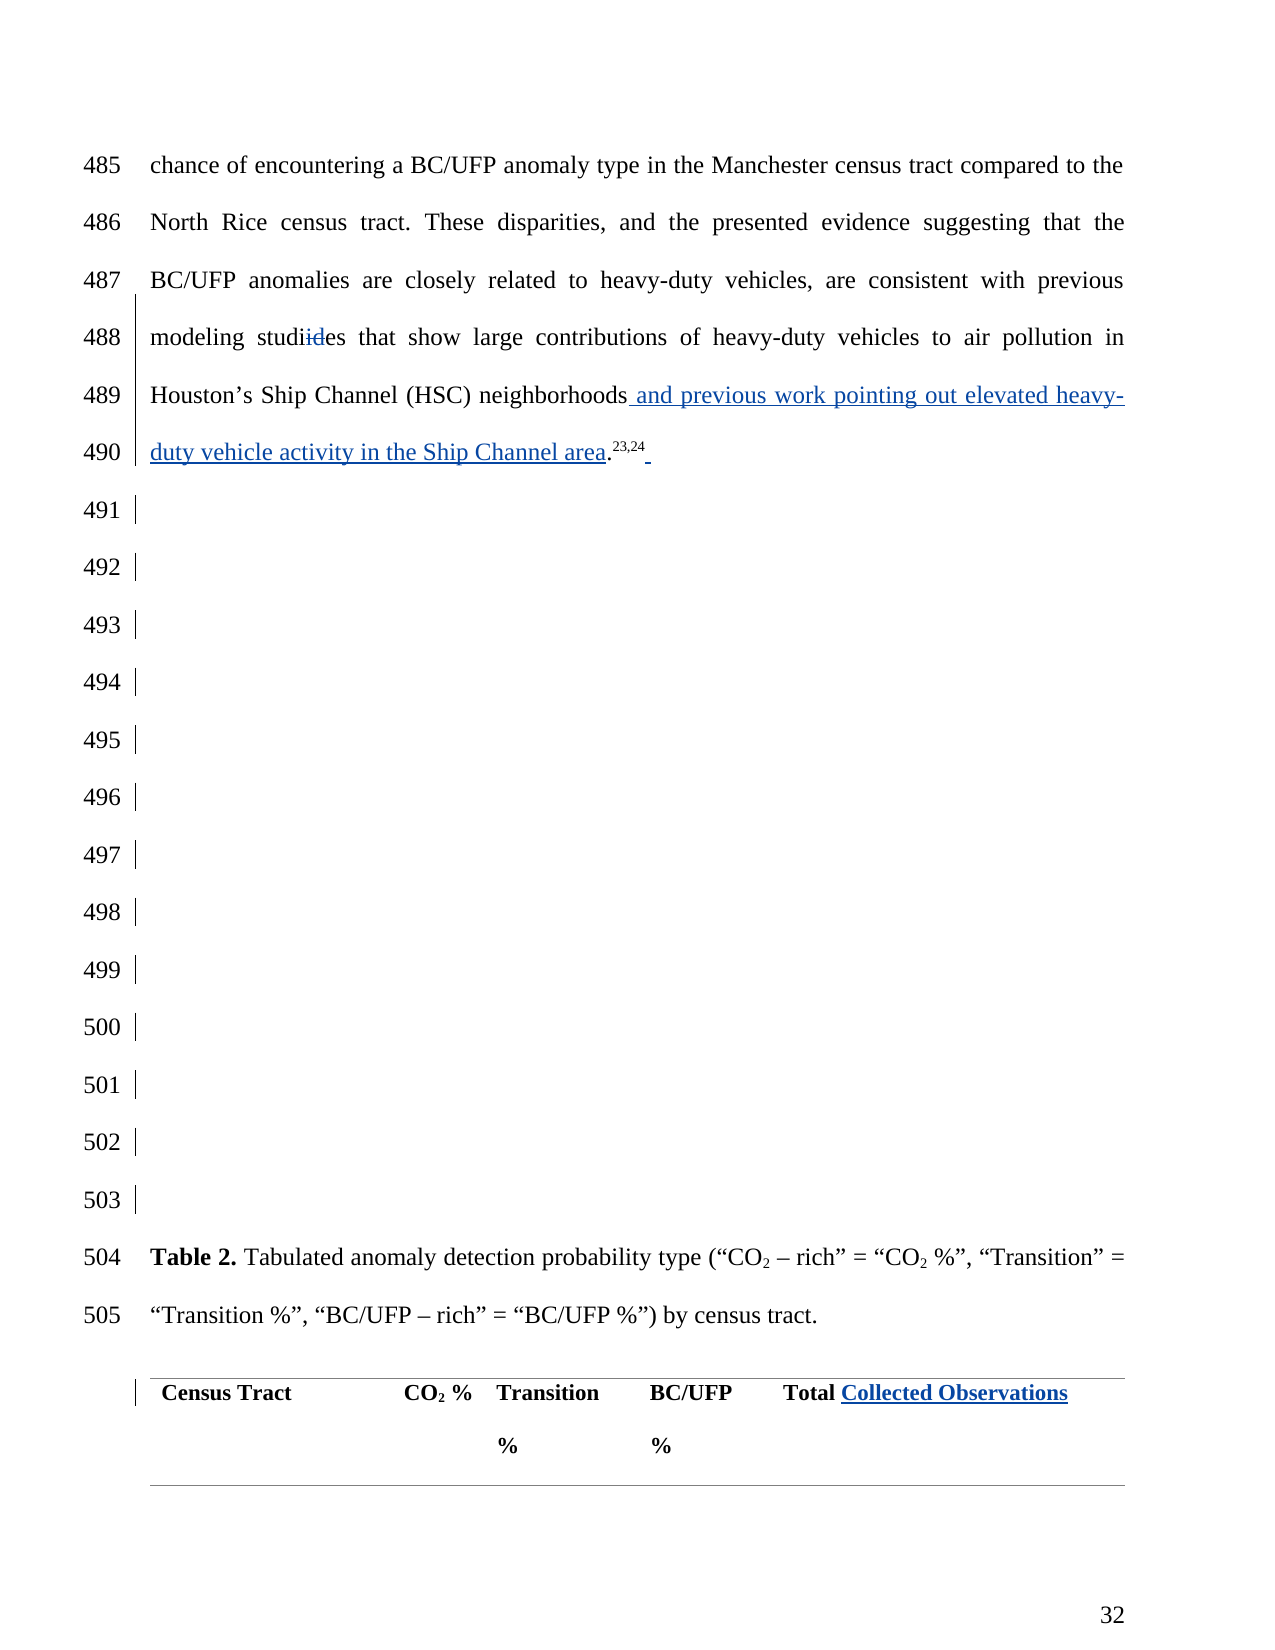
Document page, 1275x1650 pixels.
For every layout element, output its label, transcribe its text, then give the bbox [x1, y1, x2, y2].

table_header Total [772, 1379, 1125, 1485]
table_header BC/UFP % [638, 1379, 772, 1485]
title Table 2. Tabulated anomaly detection probability type (“CO2 – rich” = “CO2 %”, “Transition” = “Transition %”, “BC/UFP – rich” = “BC/UFP %”) by census tract. [150, 1242, 1125, 1329]
table_header CO2 % [393, 1379, 485, 1485]
table_header Census Tract [150, 1379, 392, 1485]
table_header Transition % [485, 1379, 638, 1485]
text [150, 150, 1125, 466]
